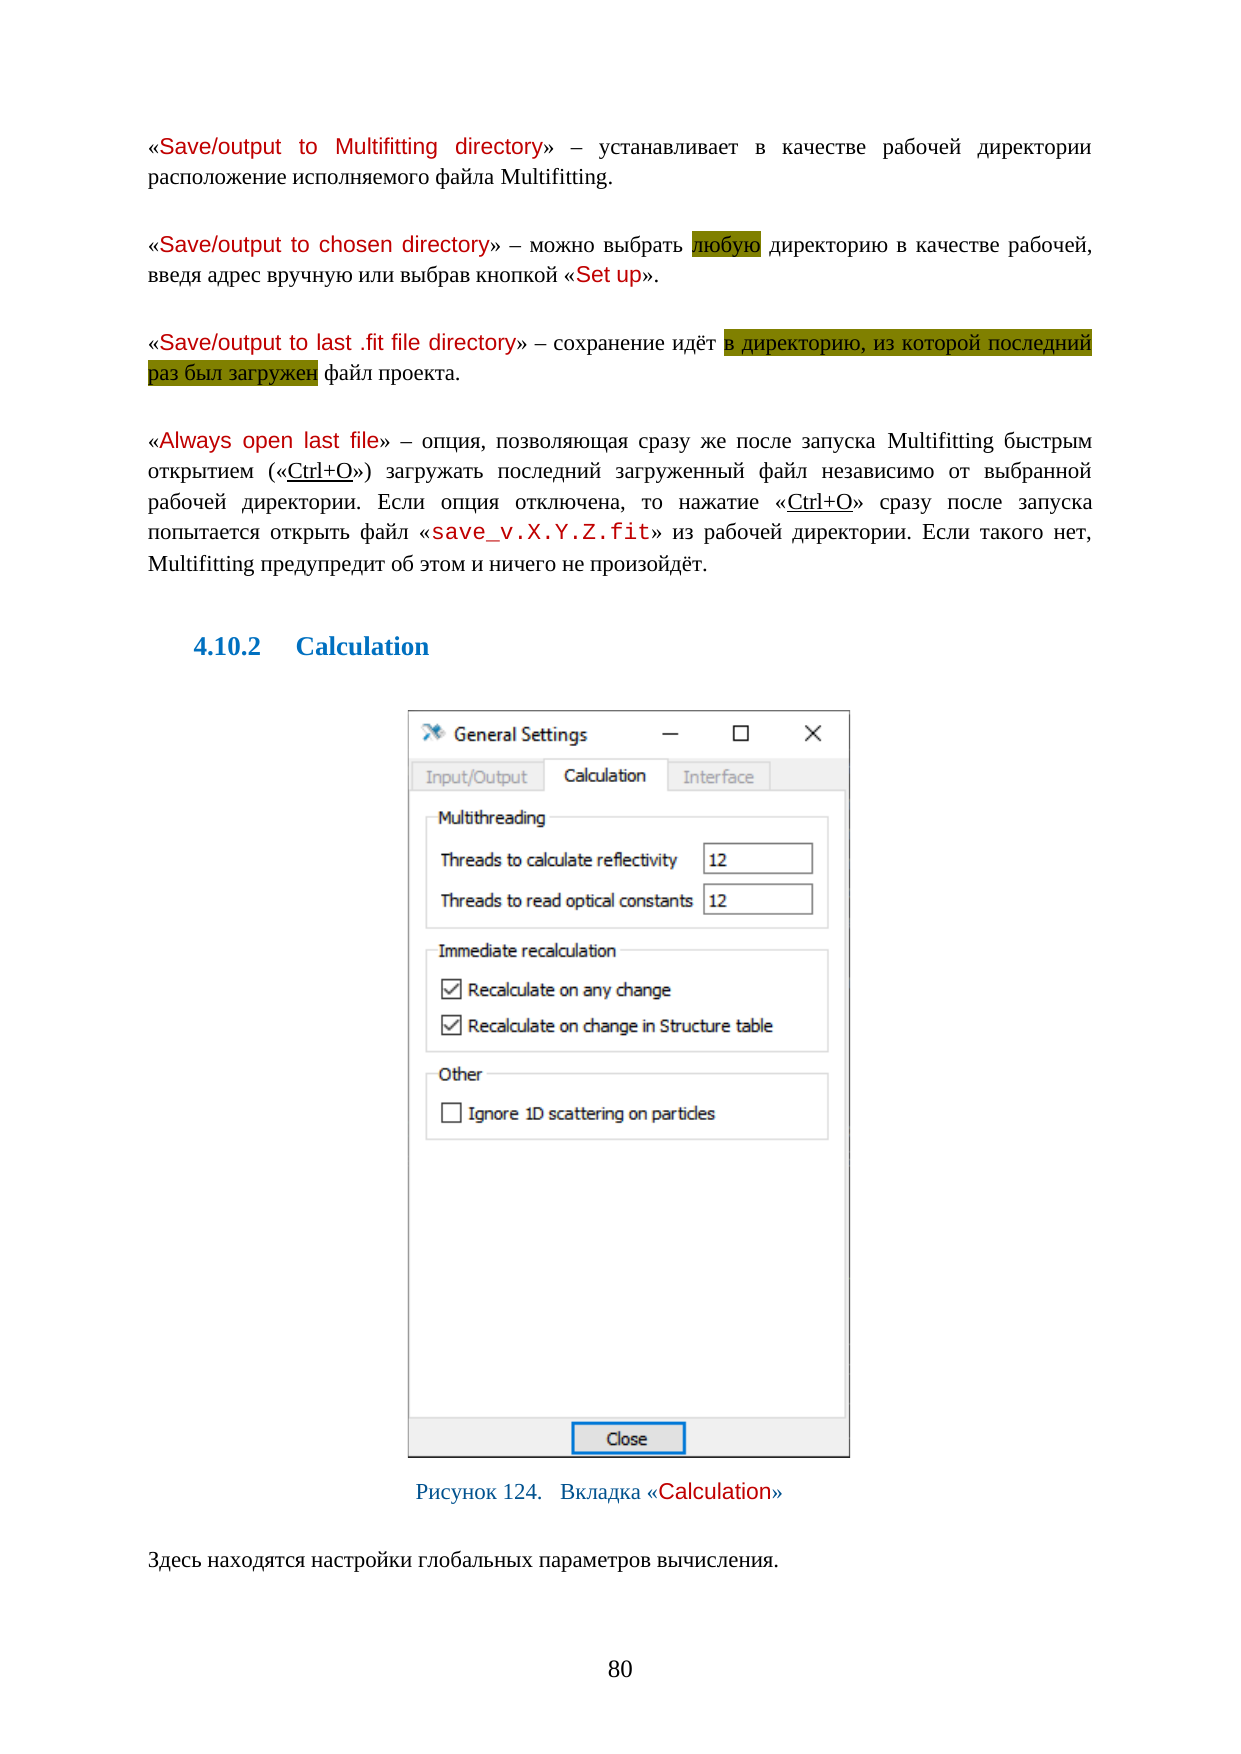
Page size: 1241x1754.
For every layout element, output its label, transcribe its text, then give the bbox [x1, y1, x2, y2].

picture [407, 710, 851, 1458]
text «Always open last file» – опция, позволяющая сразу же после запуска Multifitting быстрым открытием («Ctrl+O») загружать последний загруженный файл независимо от выбранной рабочей директории. Если опция отключена, то нажатие «Ctrl+O» сразу после запуска попытается открыть файл «save_v.X.Y.Z.fit» из рабочей директории. Если такого нет, Multifitting предупредит об этом и ничего не произойдёт. [148, 427, 1093, 576]
text «Save/output to last .fit file directory» – сохранение идёт в директорию, из которой последний раз был загружен файл проекта. [148, 329, 1093, 386]
text Здесь находятся настройки глобальных параметров вычисления. [148, 1546, 1093, 1572]
text «Save/output to Multifitting directory» – устанавливает в качестве рабочей директории расположение исполняемого файла Multifitting. [148, 133, 1093, 189]
subtitle Calculation [193, 630, 1093, 661]
text «Save/output to chosen directory» – можно выбрать любую директорию в качестве рабочей, введя адрес вручную или выбрав кнопкой «Set up». [148, 231, 1093, 288]
